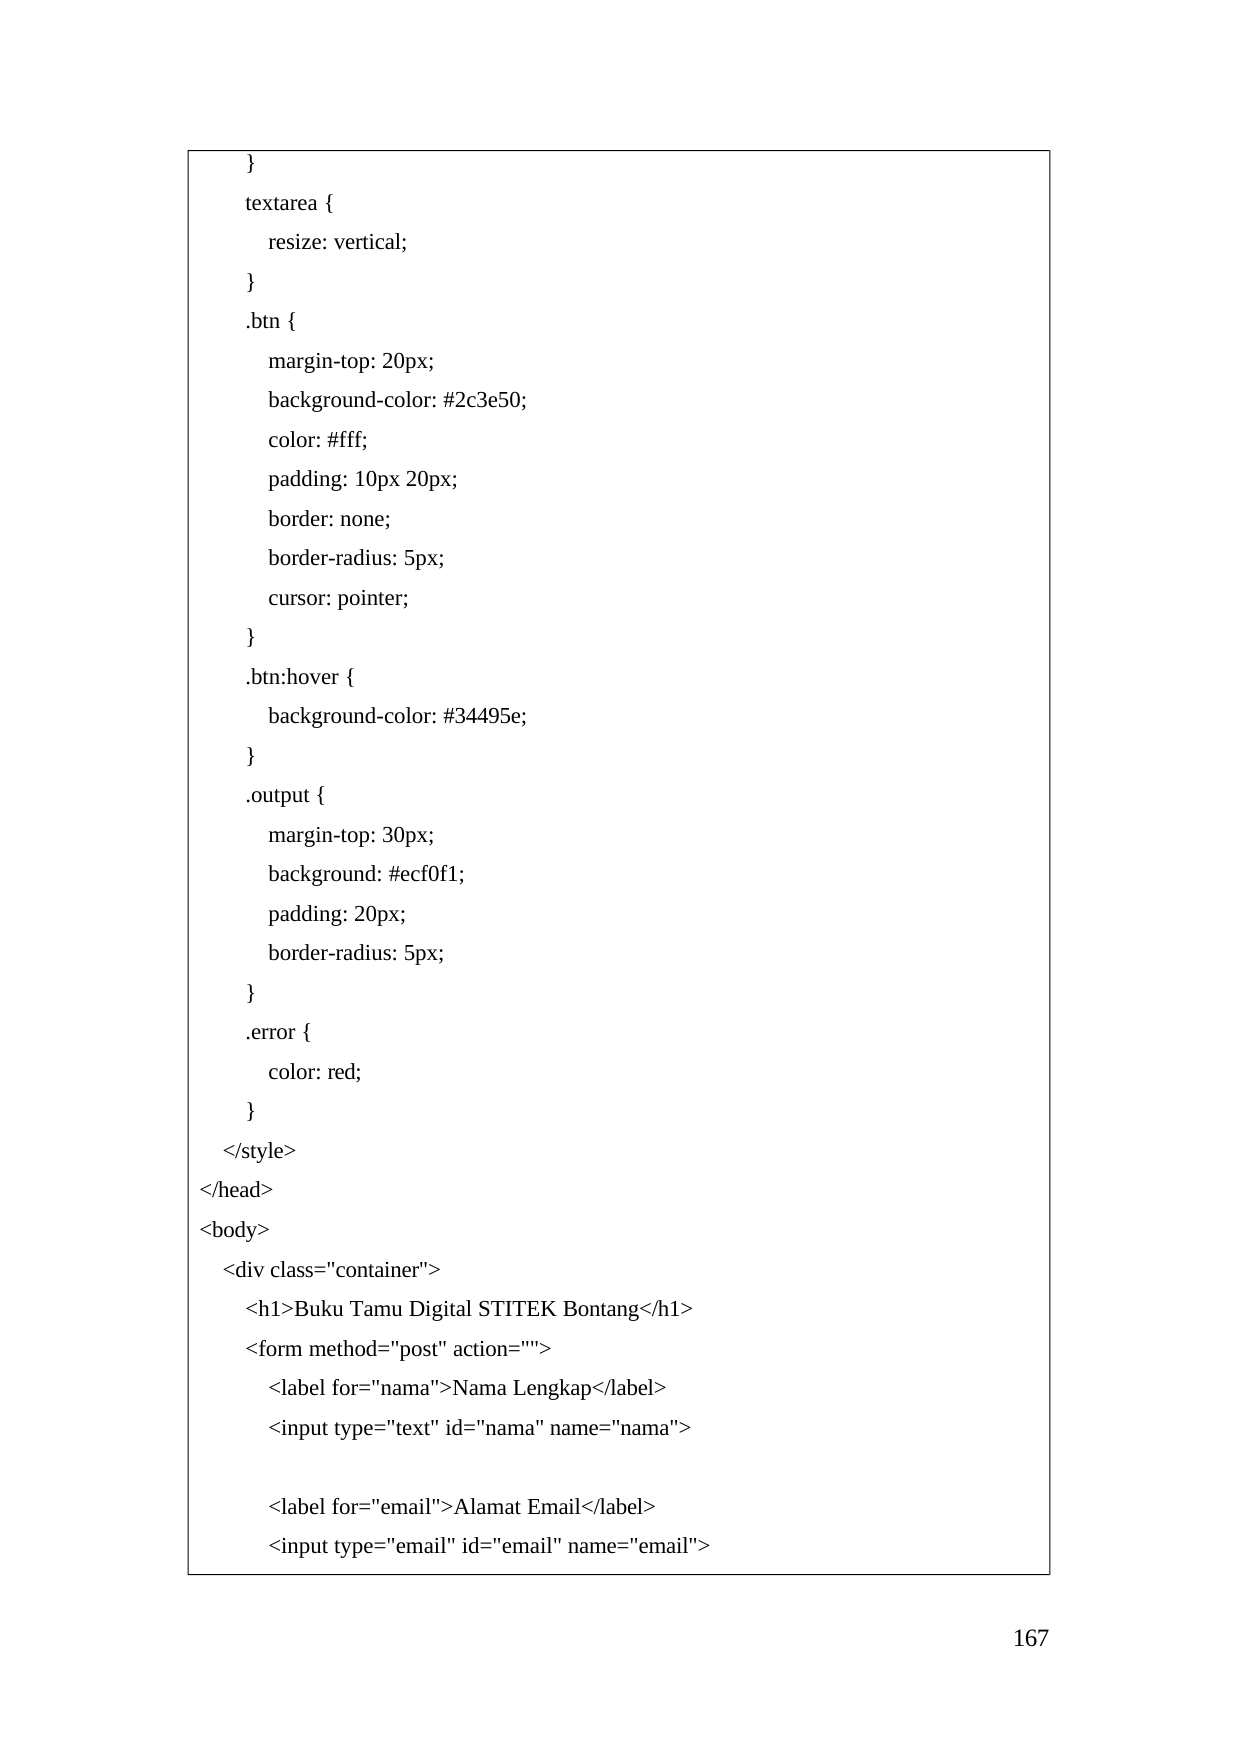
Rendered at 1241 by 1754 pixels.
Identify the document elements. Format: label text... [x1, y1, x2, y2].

text </head> [199, 1176, 1137, 1203]
text color: red; [268, 1058, 1137, 1084]
text .error { [245, 1018, 1137, 1045]
text border-radius: 5px; cursor: pointer; [268, 544, 445, 610]
text </style> [222, 1137, 1137, 1163]
text } [245, 979, 1137, 1005]
text } [245, 623, 1137, 650]
text } [245, 268, 1137, 294]
text .output { [245, 781, 1137, 808]
text margin-top: 30px; background: #ecf0f1; padding: 20px; border-radius: 5px; [268, 821, 465, 966]
text <h1>Buku Tamu Digital STITEK Bontang</h1> [245, 1295, 1137, 1321]
text padding: 10px 20px; border: none; [268, 465, 474, 531]
text <label for="nama">Nama Lengkap</label> [268, 1374, 1137, 1401]
text textarea { [245, 189, 1137, 215]
text background-color: #34495e; [268, 702, 1137, 729]
text <input type="text" id="nama" name="nama"> [268, 1414, 1137, 1440]
text <div class="container"> [222, 1256, 1137, 1282]
text } [245, 742, 1137, 768]
text <input type="email" id="email" name="email"> [268, 1532, 1137, 1559]
text margin-top: 20px; background-color: #2c3e50; color: #fff; [268, 347, 527, 452]
text <label for="email">Alamat Email</label> [268, 1493, 1137, 1519]
text .btn { [245, 307, 1137, 334]
text } [245, 149, 1137, 176]
text <form method="post" action=""> [245, 1335, 1137, 1361]
text } [245, 1097, 1137, 1124]
text resize: vertical; [268, 228, 1137, 254]
text <body> [199, 1216, 1137, 1242]
text .btn:hover { [245, 663, 1137, 689]
